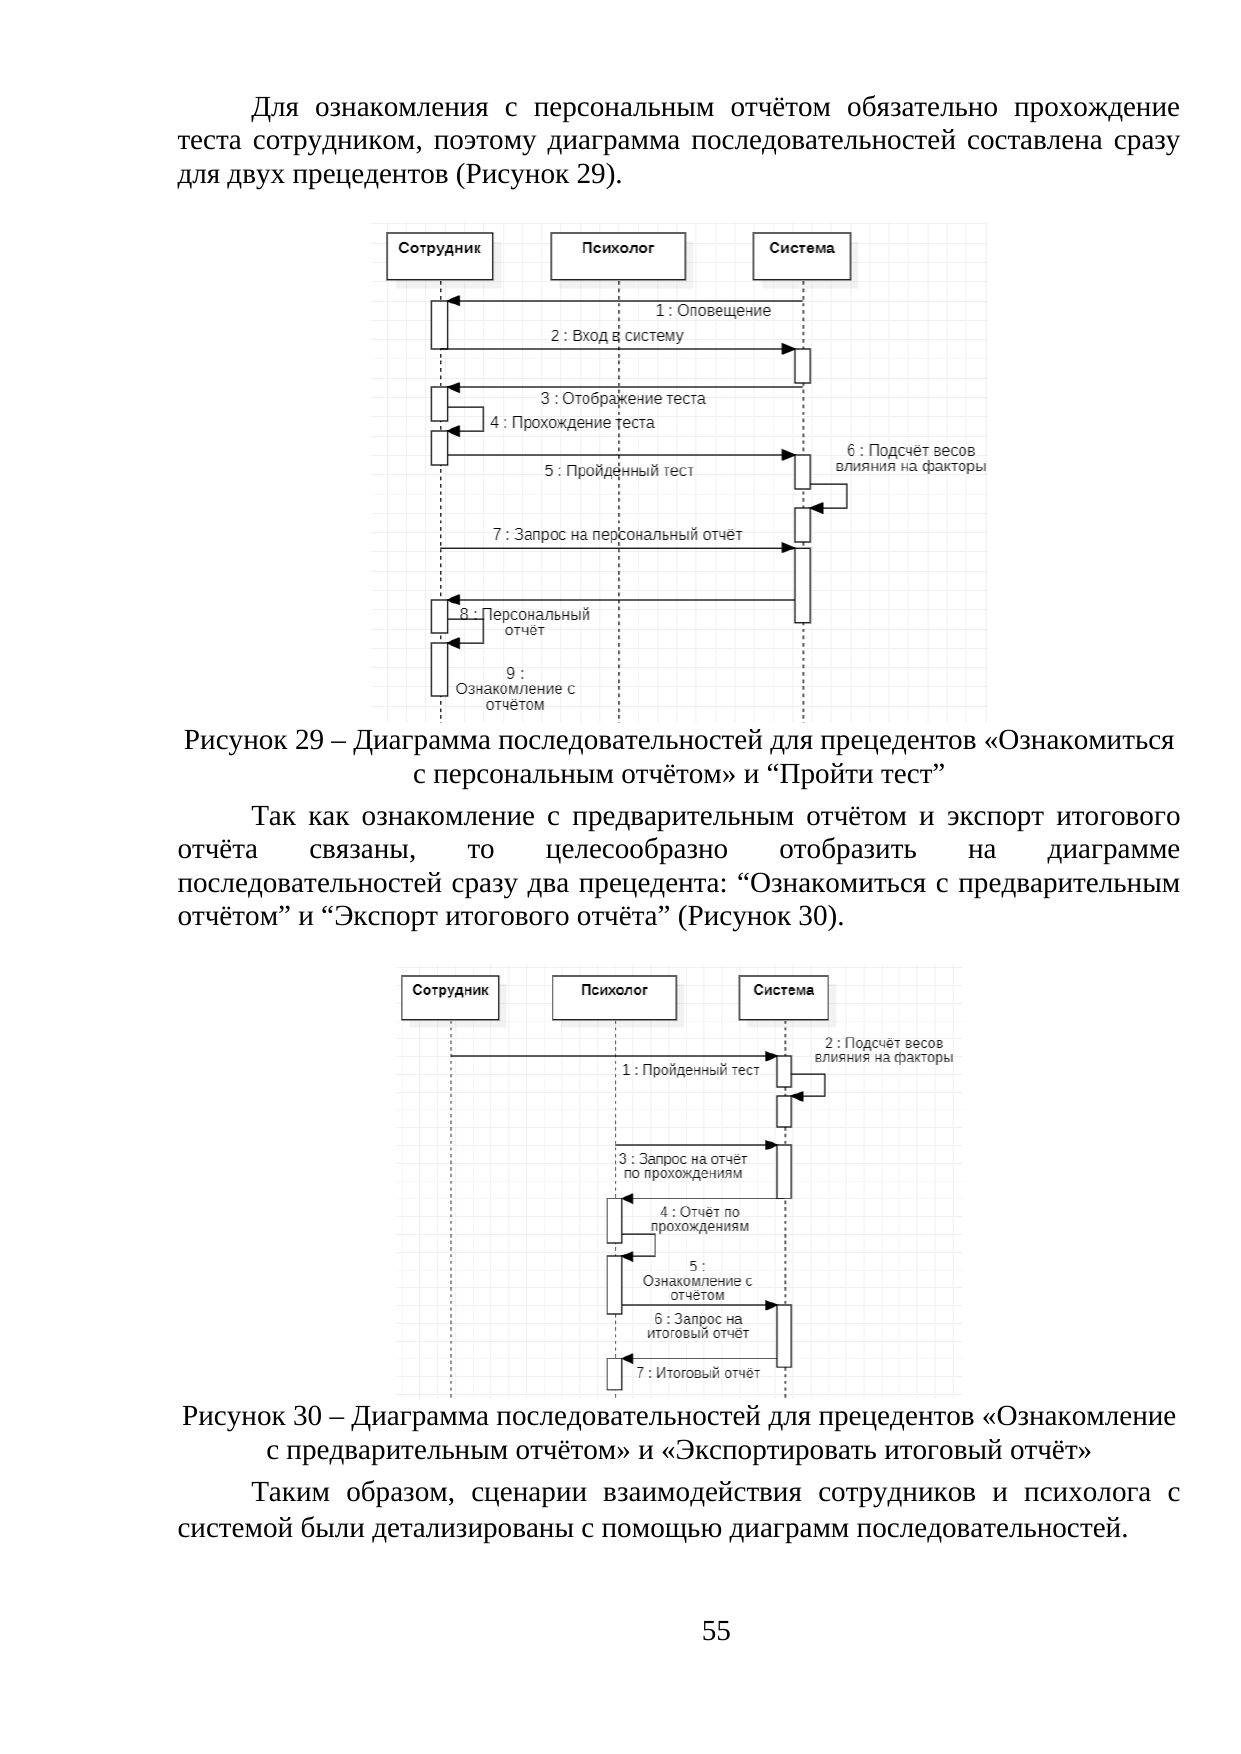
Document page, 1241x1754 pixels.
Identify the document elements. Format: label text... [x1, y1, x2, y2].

text Рисунок 29 – Диаграмма последовательностей для прецедентов «Ознакомиться с персональным отчётом» и “Пройти тест” [177, 722, 1181, 789]
picture [370, 222, 988, 723]
picture [395, 965, 963, 1399]
text Так как ознакомление с предварительным отчётом и экспорт итогового отчёта связаны, то целесообразно отобразить на диаграмме последовательностей сразу два прецедента: “Ознакомиться с предварительным отчётом” и “Экспорт итогового отчёта” (Рисунок 30). [177, 798, 1181, 932]
text Таким образом, сценарии взаимодействия сотрудников и психолога с системой были детализированы с помощью диаграмм последовательностей. [177, 1474, 1181, 1543]
text Рисунок – Диаграмма последовательностей для прецедентов «Ознакомление с предварительным отчётом» и «Экспортировать итоговый отчёт» [177, 1398, 1181, 1465]
text Для ознакомления с персональным отчётом обязательно прохождение теста сотрудником, поэтому диаграмма последовательностей составлена сразу для двух прецедентов (Рисунок 29). [177, 89, 1181, 189]
